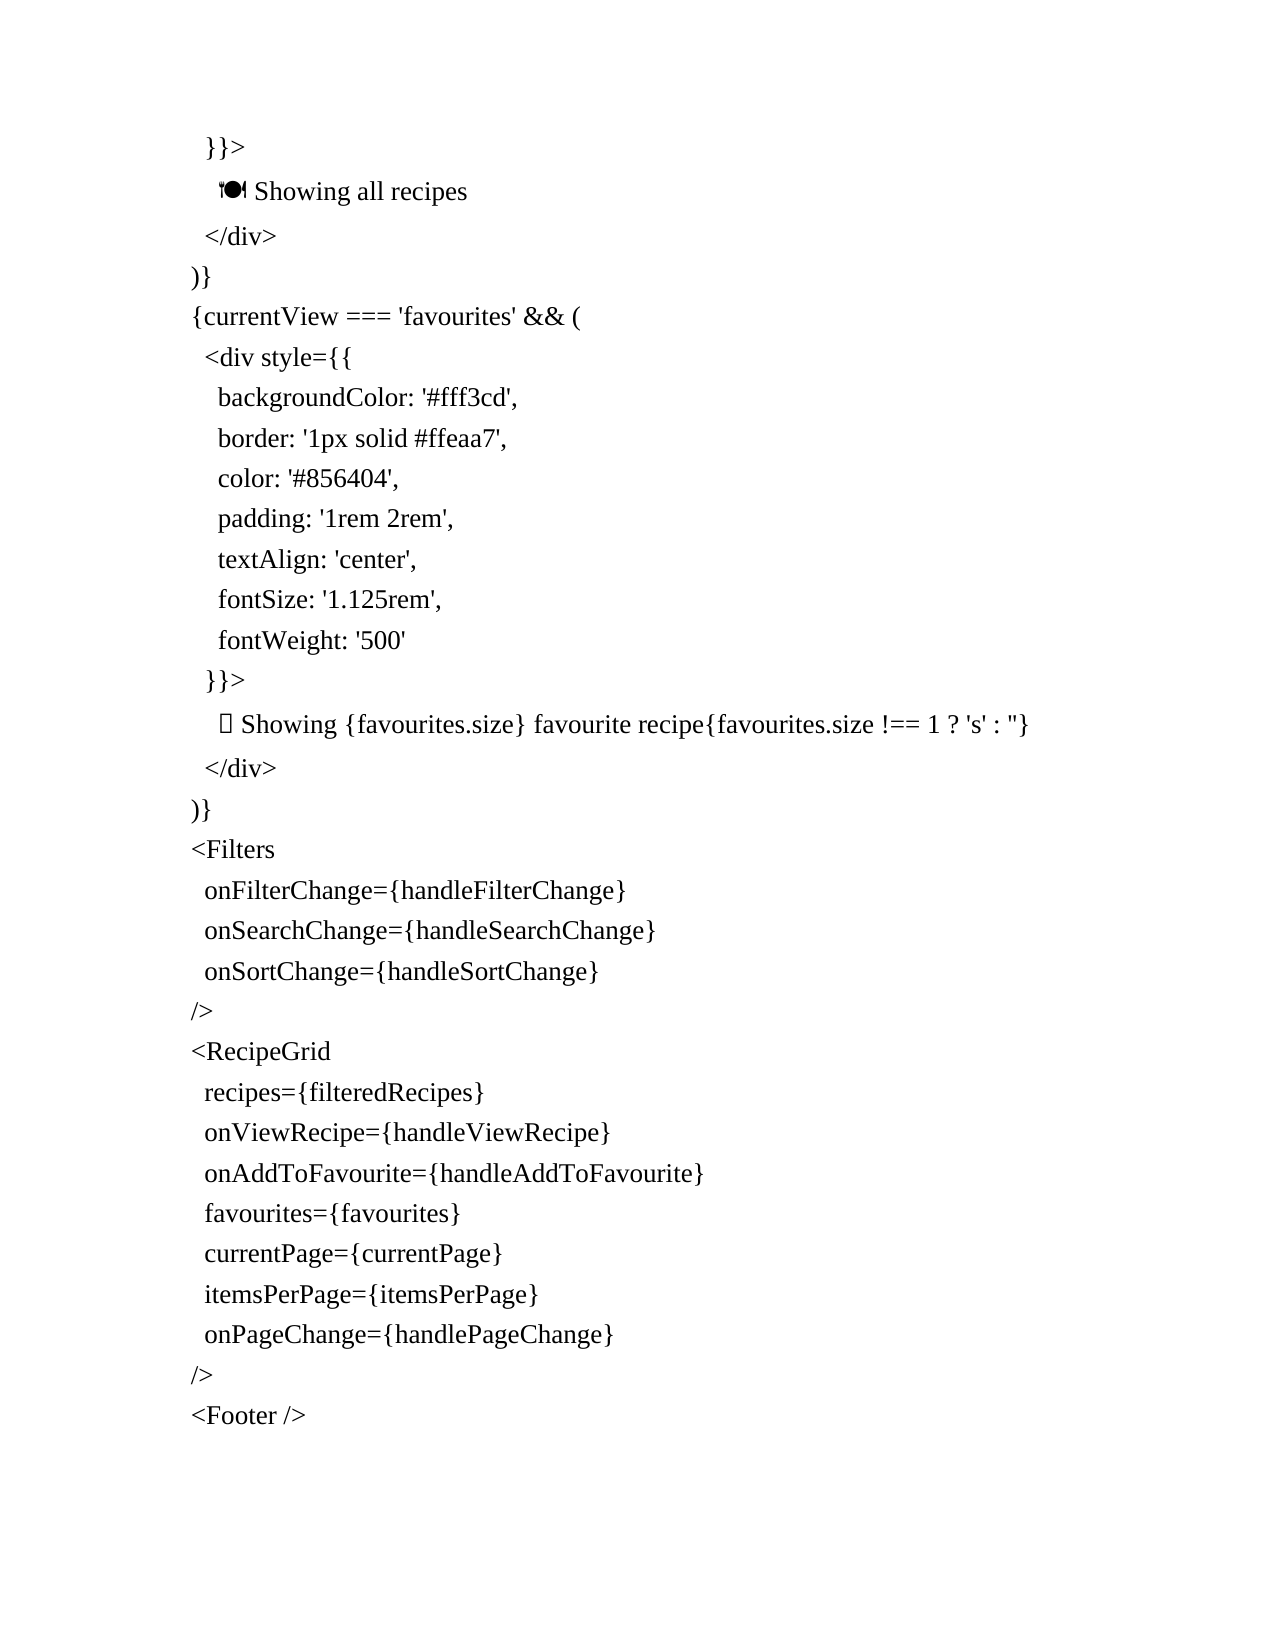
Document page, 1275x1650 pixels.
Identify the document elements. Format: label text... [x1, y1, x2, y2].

text <div style={{ [150, 341, 1125, 372]
text padding: '1rem 2rem', [150, 502, 1125, 534]
text /> [150, 995, 1125, 1026]
text itemsPerPage={itemsPerPage} [150, 1278, 1125, 1309]
text /> [150, 1359, 1125, 1390]
text recipes={filteredRecipes} [150, 1076, 1125, 1107]
text </div> [150, 752, 1125, 784]
text border: '1px solid #ffeaa7', [150, 422, 1125, 453]
text 🍽️ Showing all recipes [150, 172, 1125, 208]
text <Footer /> [150, 1399, 1125, 1430]
text backgroundColor: '#fff3cd', [150, 381, 1125, 412]
text </div> [150, 219, 1125, 251]
text onSearchChange={handleSearchChange} [150, 914, 1125, 945]
text onFilterChange={handleFilterChange} [150, 874, 1125, 905]
text favourites={favourites} [150, 1197, 1125, 1228]
text onSortChange={handleSortChange} [150, 954, 1125, 986]
text currentPage={currentPage} [150, 1237, 1125, 1269]
text 🖤 Showing {favourites.size} favourite recipe{favourites.size !== 1 ? 's' : ''} [150, 704, 1125, 741]
text <RecipeGrid [150, 1035, 1125, 1067]
text onViewRecipe={handleViewRecipe} [150, 1116, 1125, 1147]
text {currentView === 'favourites' && ( [150, 300, 1125, 332]
text onPageChange={handlePageChange} [150, 1318, 1125, 1349]
text onAddToFavourite={handleAddToFavourite} [150, 1157, 1125, 1188]
text <Filters [150, 833, 1125, 864]
text fontSize: '1.125rem', [150, 583, 1125, 614]
text color: '#856404', [150, 462, 1125, 493]
text }}> [150, 664, 1125, 695]
text fontWeight: '500' [150, 624, 1125, 655]
text textAlign: 'center', [150, 543, 1125, 574]
text )} [150, 793, 1125, 824]
text }}> [150, 131, 1125, 162]
text )} [150, 260, 1125, 291]
